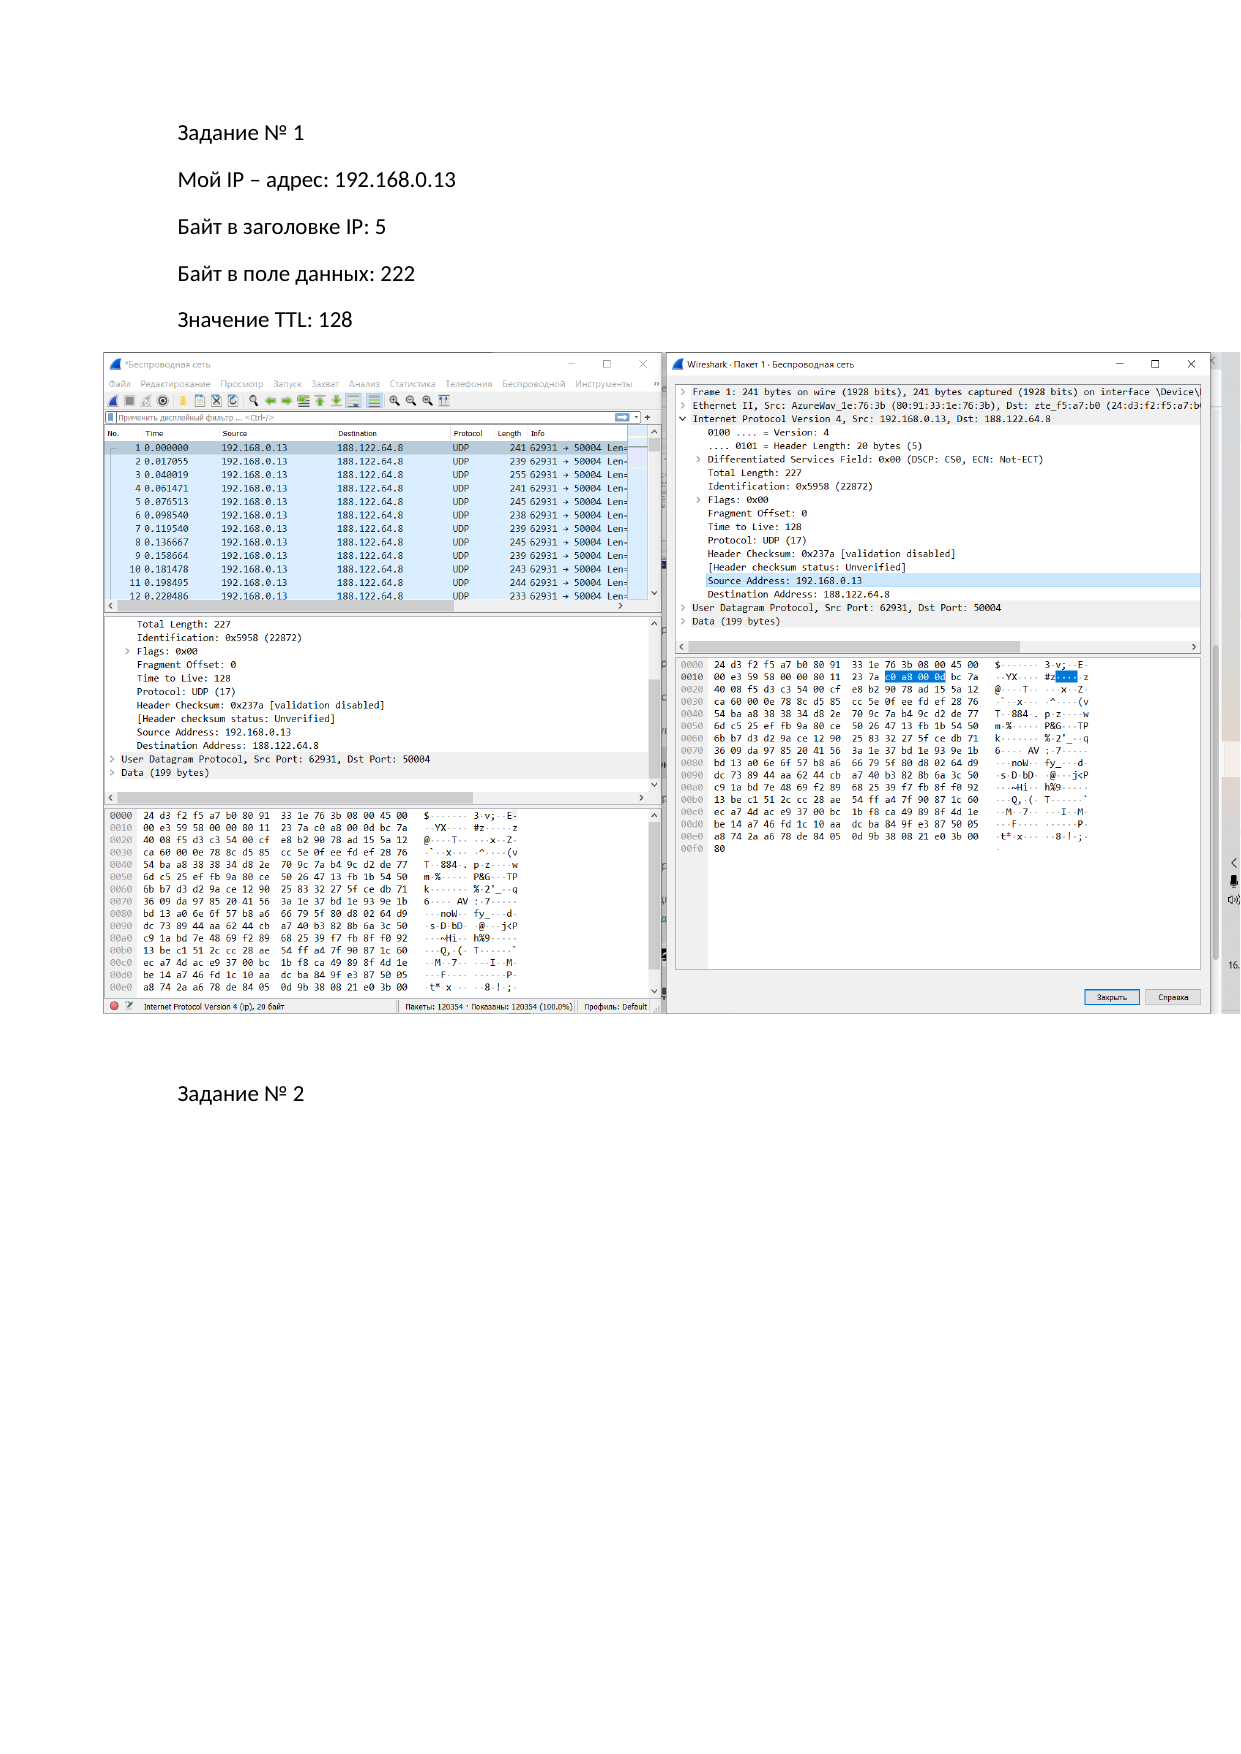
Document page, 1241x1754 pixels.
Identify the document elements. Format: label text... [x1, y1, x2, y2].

picture [103, 352, 1241, 1014]
text Байт в поле данных: 222 [177, 259, 1152, 287]
text Задание № 1 [177, 118, 1152, 146]
text Задание № 2 [177, 1079, 1152, 1107]
text Мой IP – адрес: 192.168.0.13 [177, 165, 1152, 193]
text Байт в заголовке IP: 5 [177, 212, 1152, 240]
text Значение TTL: 128 [177, 306, 1152, 334]
